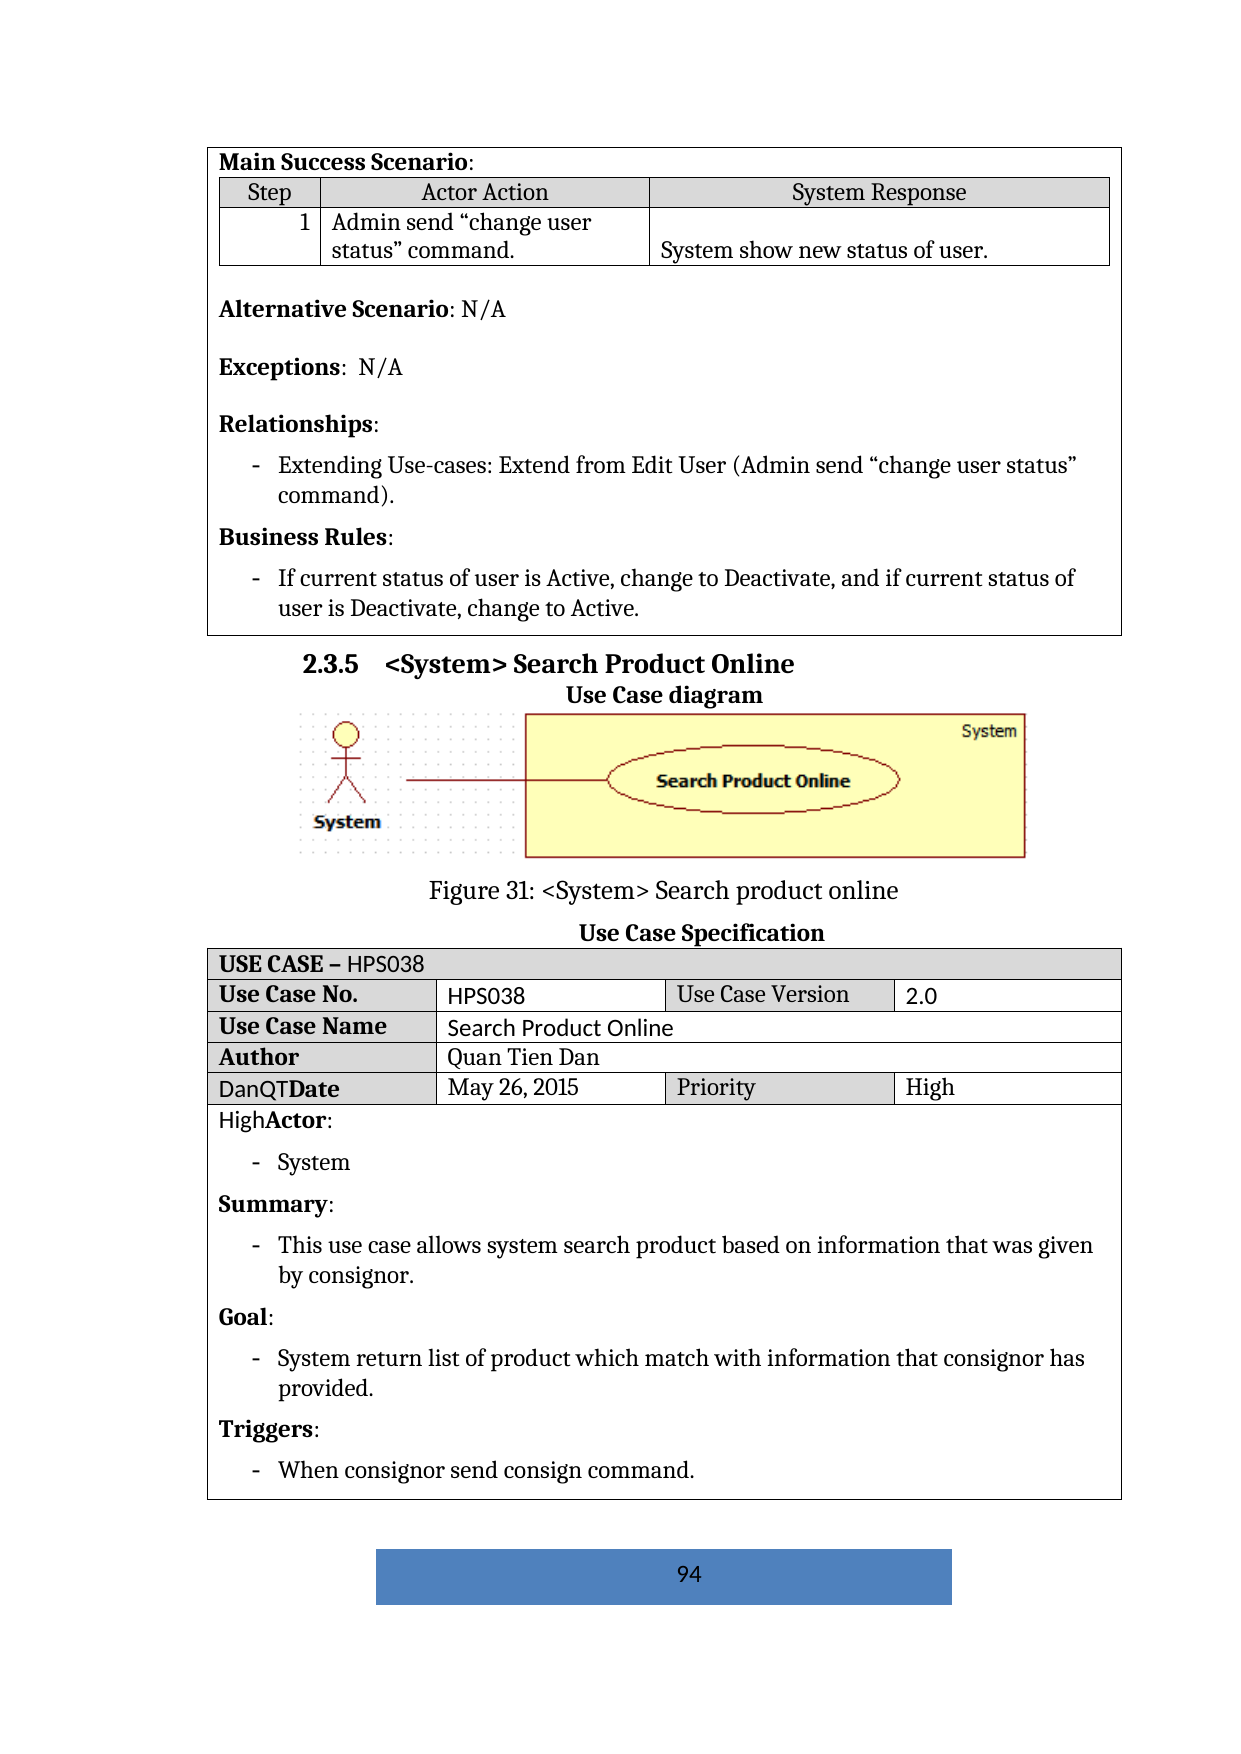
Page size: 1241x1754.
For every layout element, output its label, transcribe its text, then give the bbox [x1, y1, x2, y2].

picture [297, 709, 1032, 863]
table_cell Author [208, 1043, 436, 1072]
table_cell [437, 1012, 1121, 1042]
table_cell Use Case Version [666, 980, 894, 1011]
table_cell Priority [666, 1073, 894, 1104]
table_header USE CASE – [208, 949, 1121, 979]
list Use Case Specification [282, 919, 1122, 948]
subtitle <System> Search Product Online [303, 648, 1122, 681]
table_cell Use Case Name [208, 1012, 436, 1042]
text Use Case diagram [207, 681, 1122, 709]
table_cell [437, 980, 665, 1011]
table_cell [208, 148, 1121, 635]
table_cell Use Case No. [208, 980, 436, 1011]
table_cell Date [208, 1073, 436, 1104]
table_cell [208, 1105, 1121, 1499]
